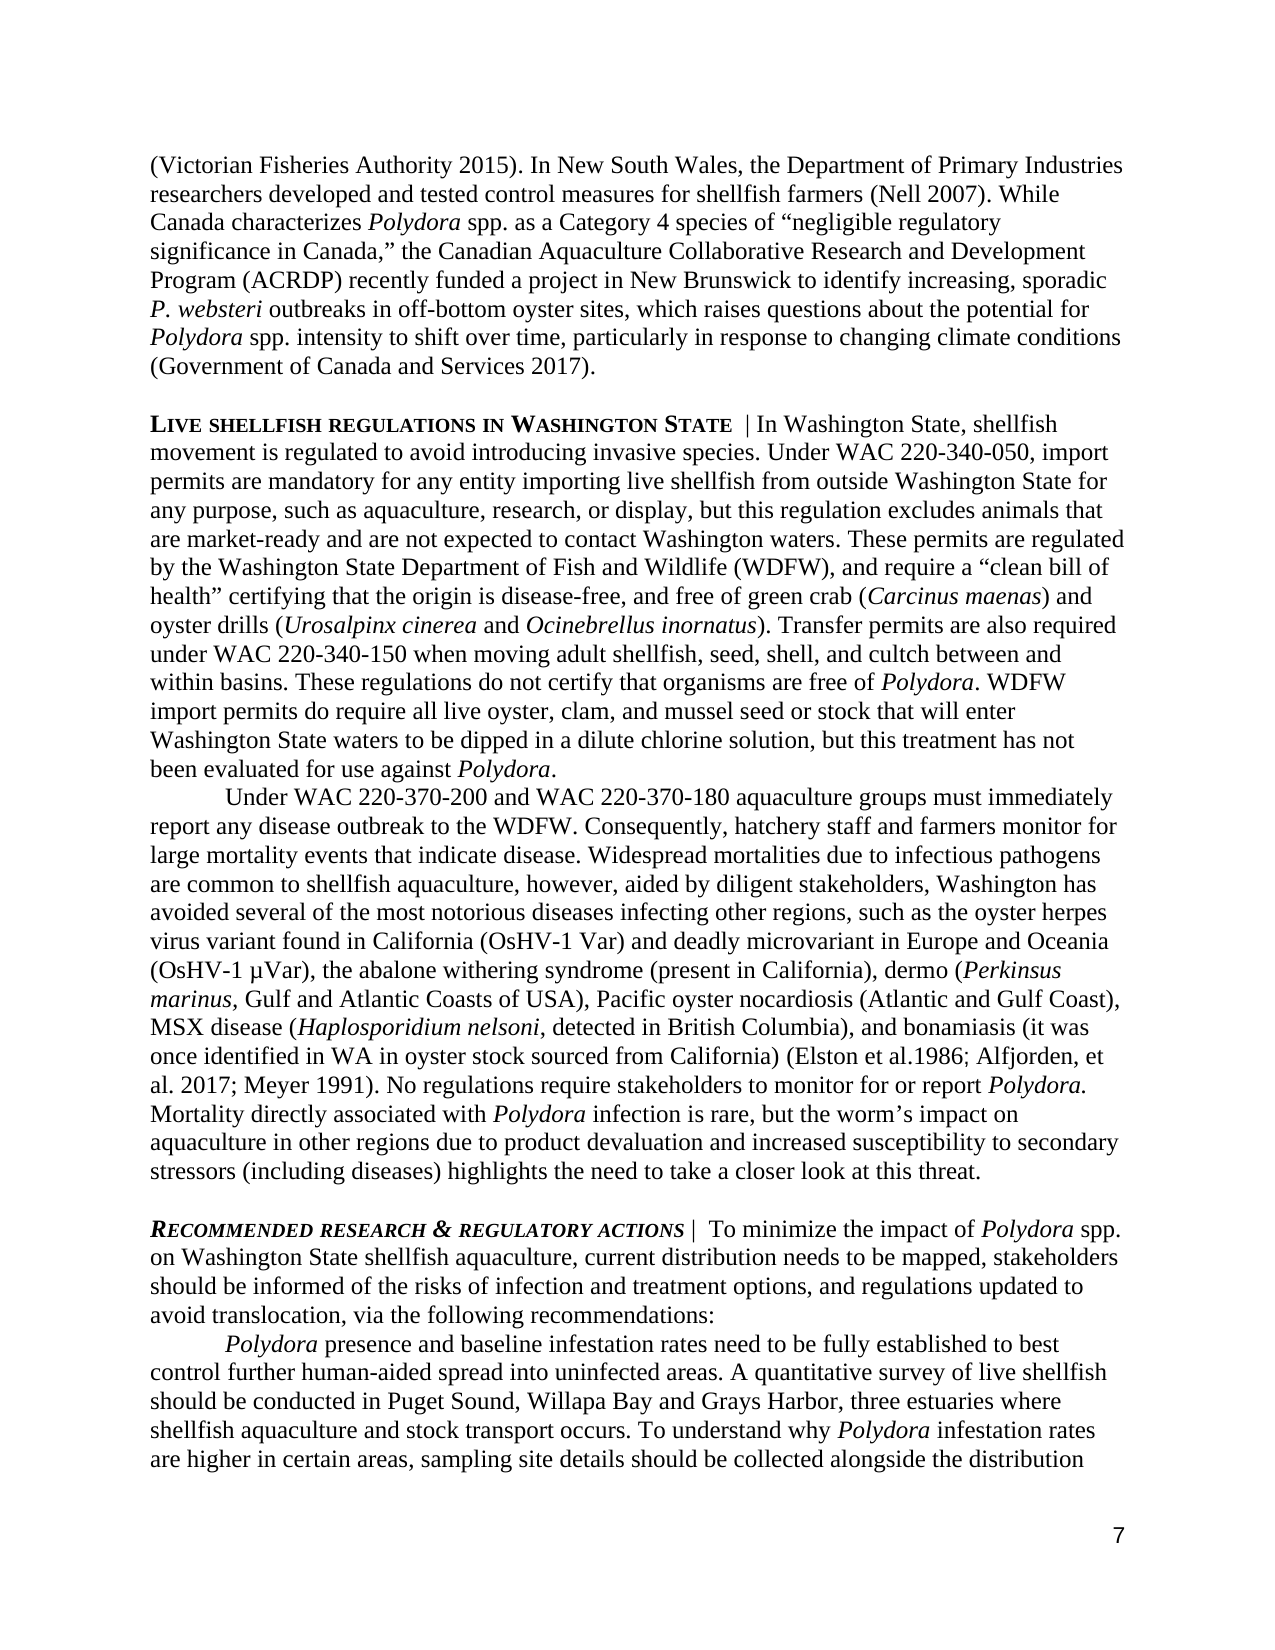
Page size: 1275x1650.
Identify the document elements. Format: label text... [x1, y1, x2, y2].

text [150, 1329, 1125, 1472]
text Recommended research & regulatory actions | To minimize the impact of Polydora spp. on Washington State shellfish aquaculture, current distribution needs to be mapped, stakeholders should be informed of the risks of infection and treatment options, and regulations updated to avoid translocation, via the following recommendations: [150, 1214, 1125, 1329]
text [150, 150, 1125, 380]
text Live shellfish regulations in Washington State | In Washington State, shellfish movement is regulated to avoid introducing invasive species. Under WAC 220-340-050, import permits are mandatory for any entity importing live shellfish from outside Washington State for any purpose, such as aquaculture, research, or display, but this regulation excludes animals that are market-ready and are not expected to contact Washington waters. These permits are regulated by the Washington State Department of Fish and Wildlife (WDFW), and require a “clean bill of health” certifying that the origin is disease-free, and free of green crab (Carcinus maenas) and oyster drills (Urosalpinx cinerea and Ocinebrellus inornatus). Transfer permits are also required under WAC 220-340-150 when moving adult shellfish, seed, shell, and cultch between and within basins. These regulations do not certify that organisms are free of Polydora. WDFW import permits do require all live oyster, clam, and mussel seed or stock that will enter Washington State waters to be dipped in a dilute chlorine solution, but this treatment has not been evaluated for use against Polydora. [150, 409, 1125, 782]
text Under WAC 220-370-200 and WAC 220-370-180 aquaculture groups must immediately report any disease outbreak to the WDFW. Consequently, hatchery staff and farmers monitor for large mortality events that indicate disease. Widespread mortalities due to infectious pathogens are common to shellfish aquaculture, however, aided by diligent stakeholders, Washington has avoided several of the most notorious diseases infecting other regions, such as the oyster herpes virus variant found in California (OsHV-1 Var) and deadly microvariant in Europe and Oceania (OsHV-1 µVar), the abalone withering syndrome (present in California), dermo (Perkinsus marinus, Gulf and Atlantic Coasts of USA), Pacific oyster nocardiosis (Atlantic and Gulf Coast), MSX disease (Haplosporidium nelsoni, detected in British Columbia), and bonamiasis (it was once identified in WA in oyster stock sourced from California) (Elston et al.1986; Alfjorden, et al. 2017; Meyer 1991). No regulations require stakeholders to monitor for or report Polydora. Mortality directly associated with Polydora infection is rare, but the worm’s impact on aquaculture in other regions due to product devaluation and increased susceptibility to secondary stressors (including diseases) highlights the need to take a closer look at this threat. [150, 782, 1125, 1185]
